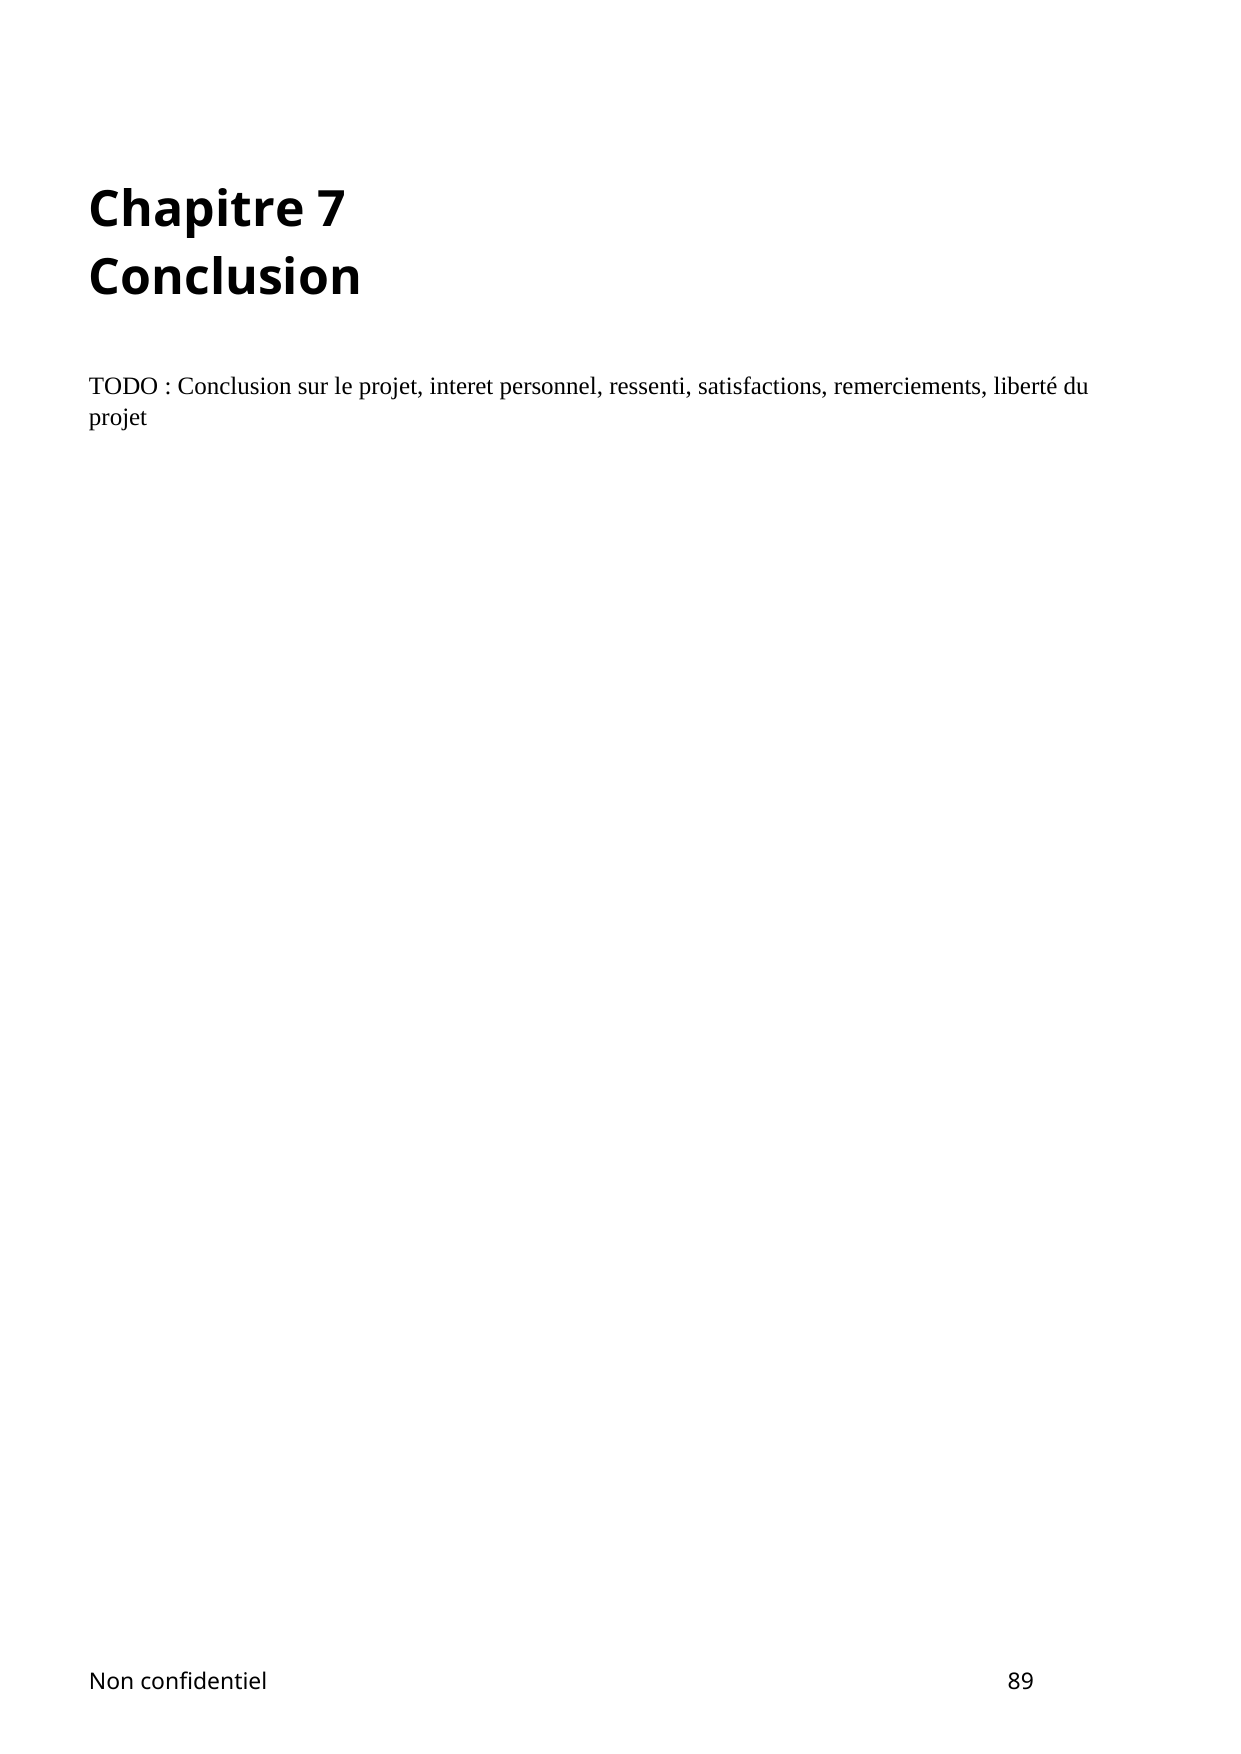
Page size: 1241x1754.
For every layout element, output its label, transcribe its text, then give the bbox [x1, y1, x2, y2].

subtitle Conclusion [89, 173, 1152, 309]
text TODO : Conclusion sur le projet, interet personnel, ressenti, satisfactions, remerciements, liberté du projet [89, 371, 1152, 431]
